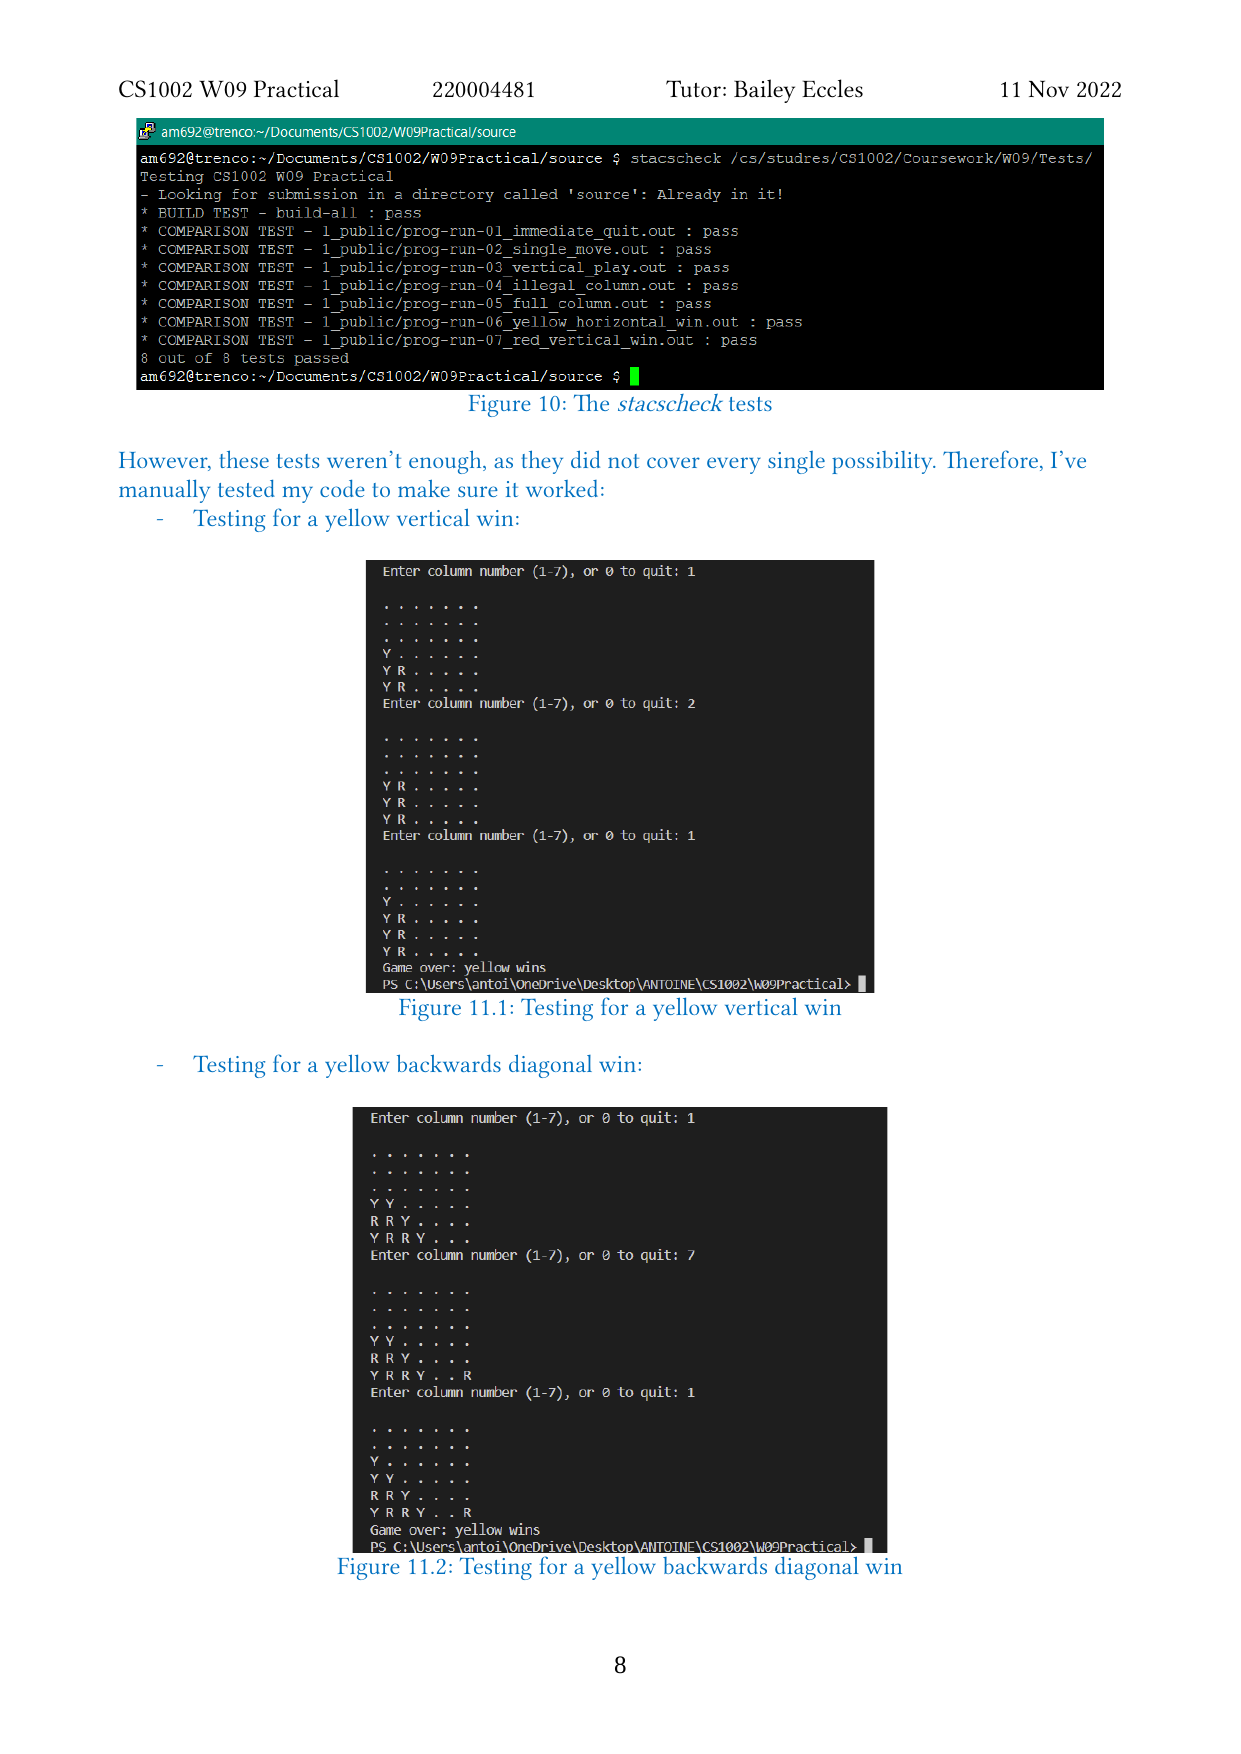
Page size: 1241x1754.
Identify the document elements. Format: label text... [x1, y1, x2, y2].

list Testing for a yellow backwards diagonal win: [156, 1050, 1122, 1078]
text Figure 11.1: Testing for a yellow vertical win [118, 993, 1122, 1021]
list Testing for a yellow vertical win: [156, 503, 1122, 532]
picture [352, 1107, 888, 1553]
picture [365, 560, 875, 993]
text However, these tests weren’t enough, as they did not cover every single possibility. Therefore, I’ve manually tested my code to make sure it worked: [118, 446, 1122, 503]
text Figure 10: The stacscheck tests [118, 389, 1122, 418]
text Figure 11.2: Testing for a yellow backwards diagonal win [118, 1552, 1122, 1581]
picture [136, 118, 1104, 390]
